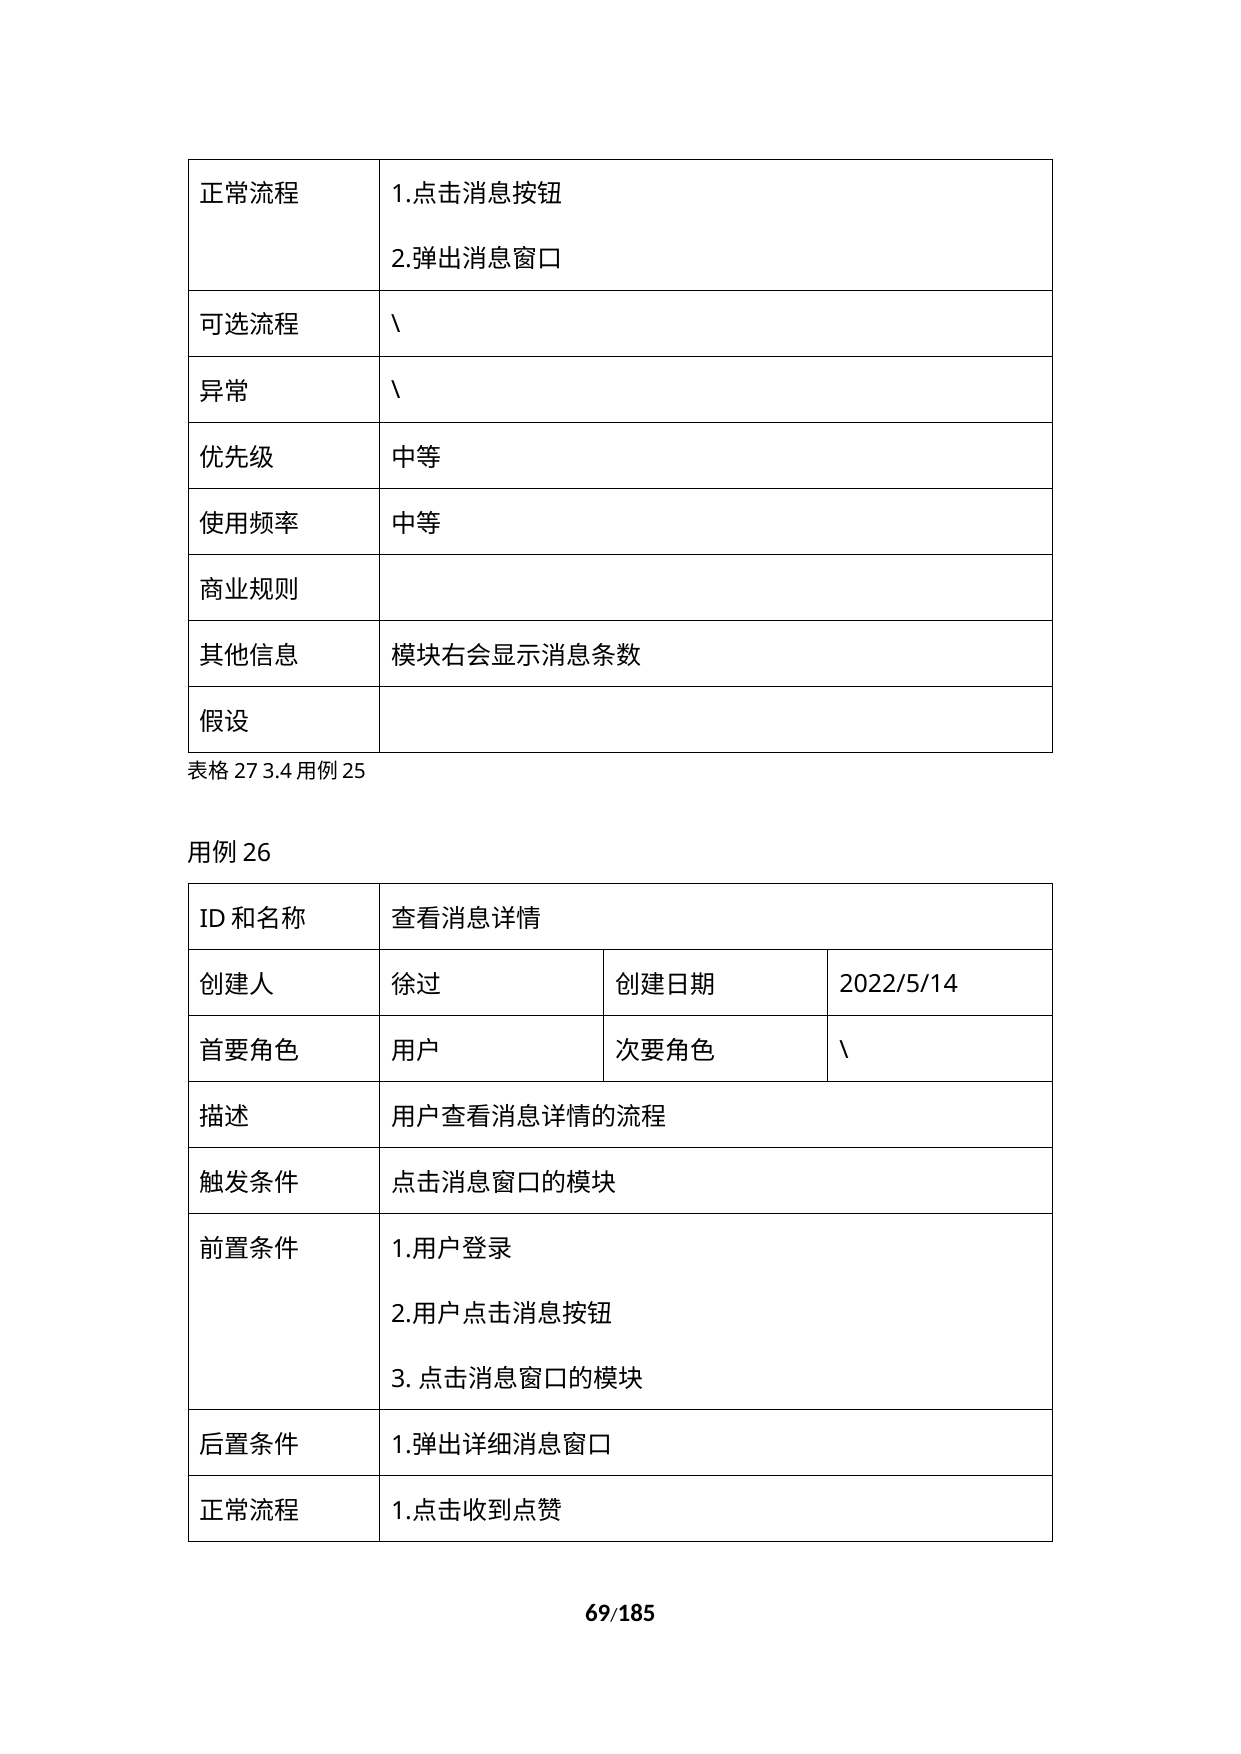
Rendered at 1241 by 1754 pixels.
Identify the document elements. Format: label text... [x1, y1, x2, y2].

table_cell [380, 555, 1052, 620]
table_cell [380, 687, 1052, 752]
table_cell 其他信息 [189, 621, 379, 686]
table_cell 用户查看消息详情的流程 [380, 1082, 1052, 1147]
table_cell 1.用户登录 2.用户点击消息按钮 3. 点击消息窗口的模块 [380, 1214, 1052, 1409]
table_cell \ [380, 357, 1052, 422]
text 用例26 [187, 818, 1053, 883]
table_cell 2022/5/14 [828, 950, 1052, 1015]
table_cell 异常 [189, 357, 379, 422]
table_cell 商业规则 [189, 555, 379, 620]
table_cell 正常流程 [189, 160, 379, 289]
table_cell 次要角色 [604, 1016, 827, 1081]
table_cell 可选流程 [189, 291, 379, 356]
table_cell 点击消息窗口的模块 [380, 1148, 1052, 1213]
table_cell 1.点击收到点赞 2.弹出收到点赞窗口 [380, 1476, 1052, 1541]
table_cell 正常流程 [189, 1476, 379, 1541]
table_cell 首要角色 [189, 1016, 379, 1081]
table_cell 假设 [189, 687, 379, 752]
table_cell 描述 [189, 1082, 379, 1147]
table_cell 使用频率 [189, 489, 379, 554]
table_cell 1.点击消息按钮 2.弹出消息窗口 [380, 160, 1052, 289]
table_cell 中等 [380, 423, 1052, 488]
text 表格 27 3.4用例25 [187, 753, 1053, 785]
table_cell 1.弹出详细消息窗口 [380, 1410, 1052, 1475]
table_cell \ [380, 291, 1052, 356]
table_cell 中等 [380, 489, 1052, 554]
table_cell 触发条件 [189, 1148, 379, 1213]
table_cell 用户 [380, 1016, 603, 1081]
table_cell 优先级 [189, 423, 379, 488]
table_header ID和名称 [189, 884, 379, 949]
table_cell 后置条件 [189, 1410, 379, 1475]
table_cell \ [828, 1016, 1052, 1081]
table_cell 前置条件 [189, 1214, 379, 1409]
table_cell 创建人 [189, 950, 379, 1015]
table_header 查看消息详情 [380, 884, 1052, 949]
table_cell 徐过 [380, 950, 603, 1015]
table_cell 创建日期 [604, 950, 827, 1015]
table_cell 模块右会显示消息条数 [380, 621, 1052, 686]
